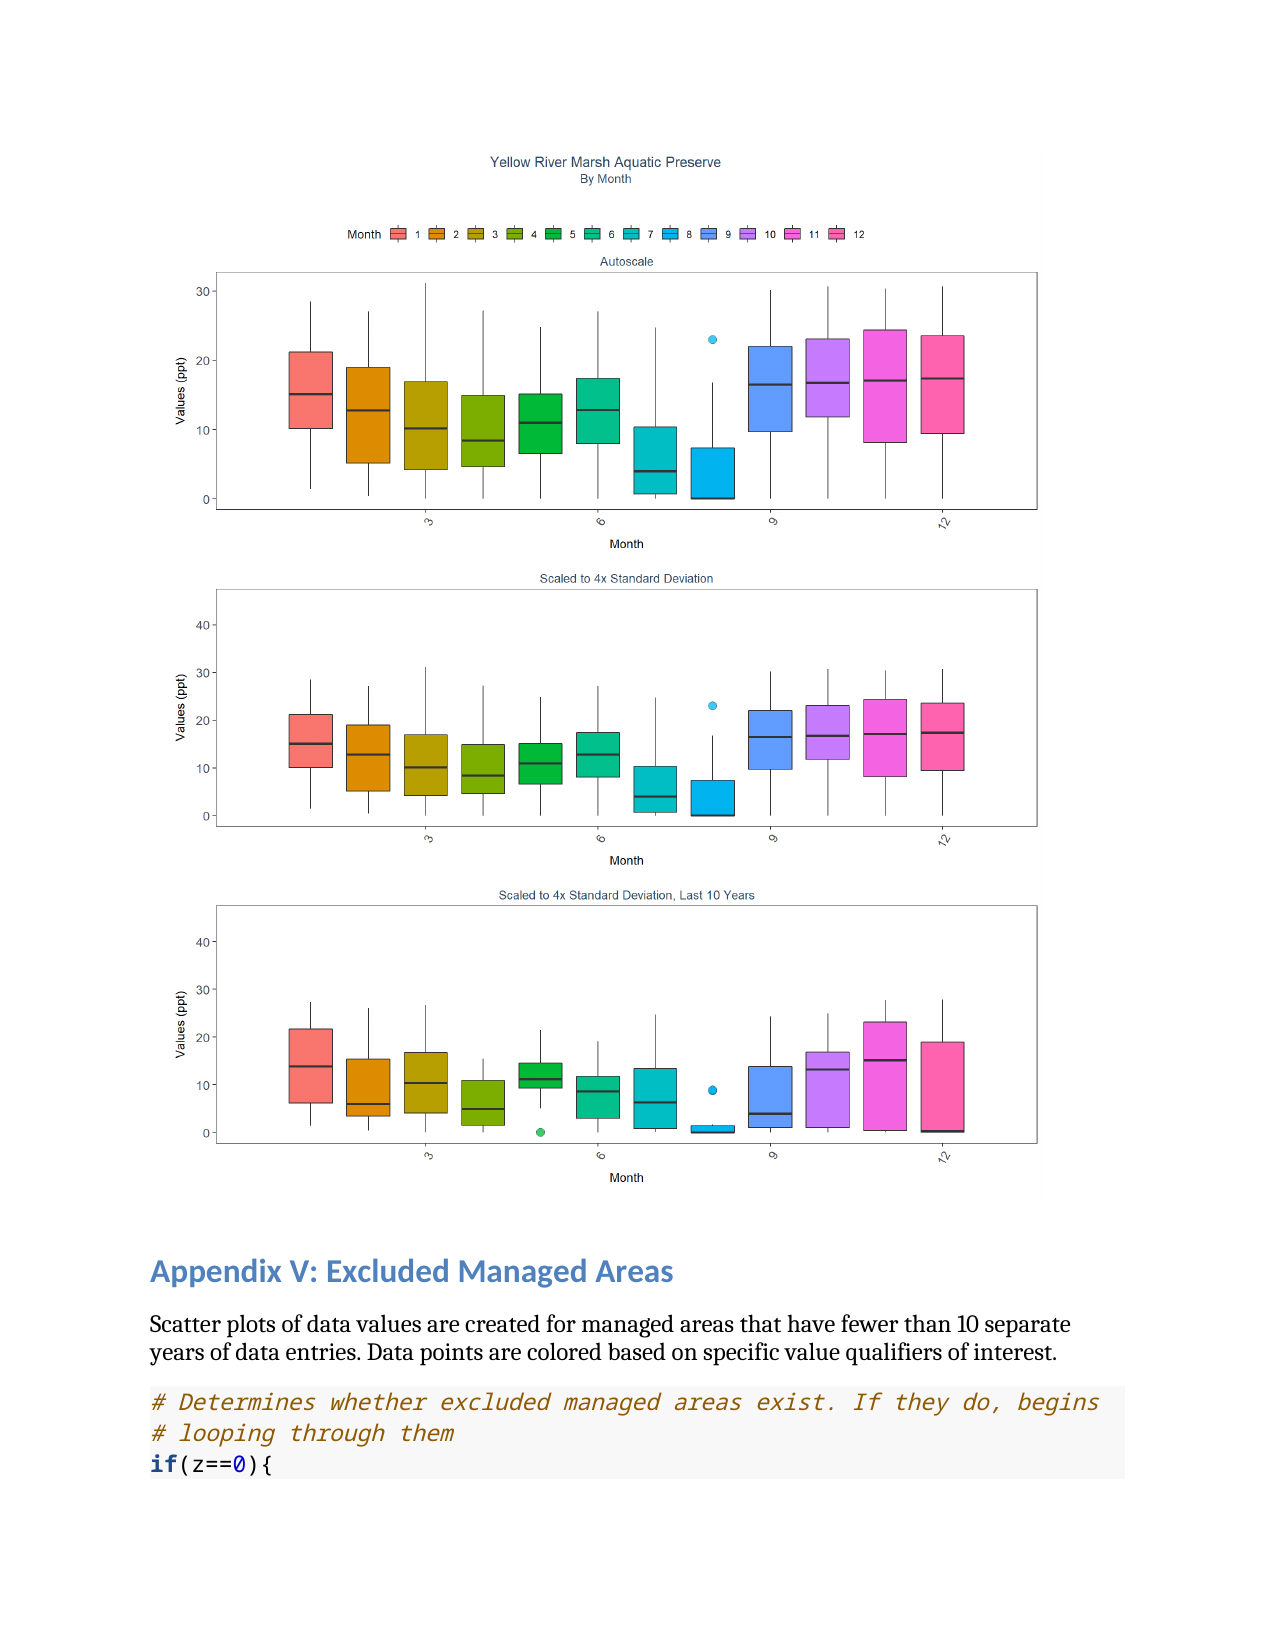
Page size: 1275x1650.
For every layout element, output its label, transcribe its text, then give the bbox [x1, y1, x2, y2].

text Scatter plots of data values are created for managed areas that have fewer than 10 separate years of data entries. Data points are colored based on specific value qualifiers of interest. [150, 1309, 1125, 1367]
picture [168, 150, 1044, 1200]
subtitle Appendix V: Excluded Managed Areas [150, 1250, 1125, 1291]
